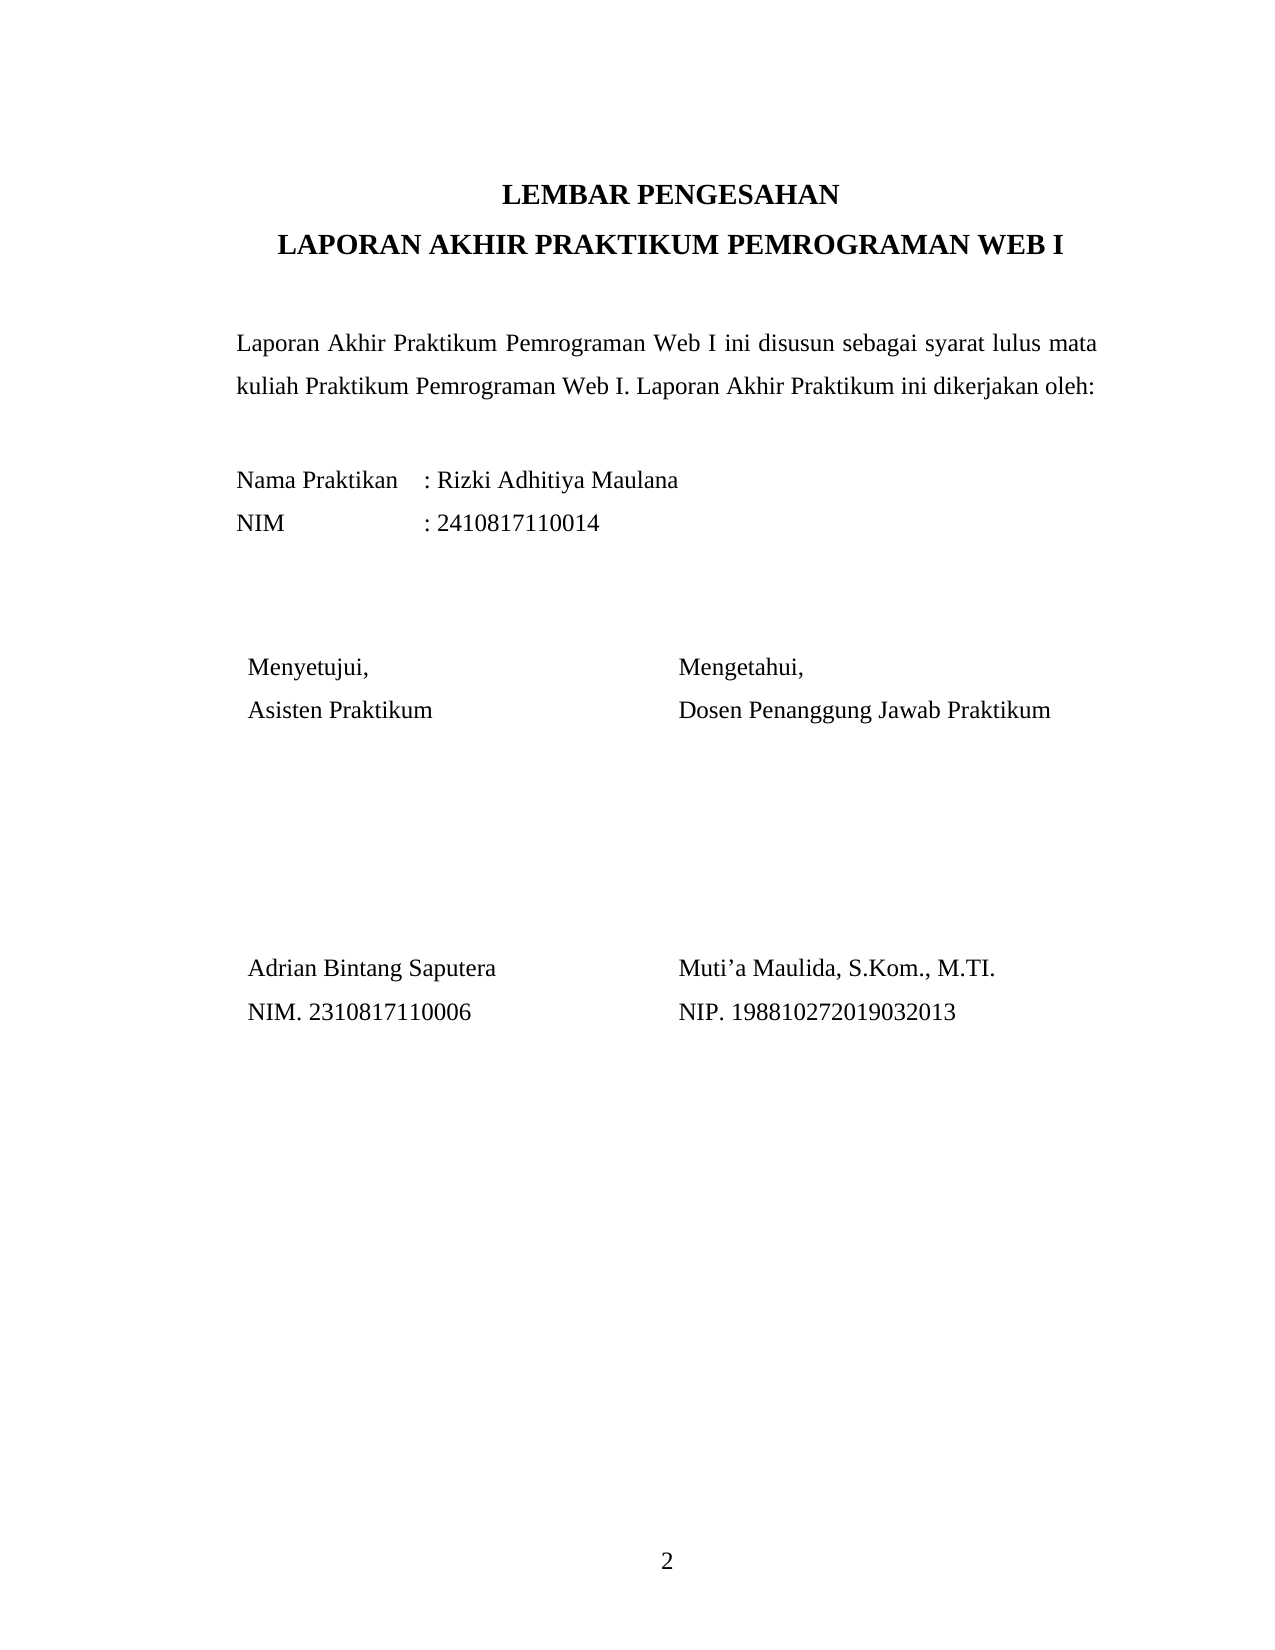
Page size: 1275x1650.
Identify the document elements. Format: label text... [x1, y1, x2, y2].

table_header Mengetahui, Dosen Penanggung Jawab Praktikum Muti’a Maulida, S.Kom., M.TI. NIP. 198810272019032013 [667, 652, 1098, 1039]
table_header Menyetujui, Asisten Praktikum Adrian Bintang Saputera NIM. 2310817110006 [236, 652, 667, 1039]
subtitle LAPORAN AKHIR PRAKTIKUM PEMROGRAMAN WEB I [236, 227, 1098, 311]
text NIM : 2410817110014 [236, 508, 1098, 537]
text Laporan Akhir Praktikum Pemrograman Web I ini disusun sebagai syarat lulus mata kuliah Praktikum Pemrograman Web I. Laporan Akhir Praktikum ini dikerjakan oleh: [236, 328, 1098, 400]
text Nama Praktikan : Rizki Adhitiya Maulana [236, 465, 1098, 493]
subtitle LEMBAR PENGESAHAN [236, 177, 1098, 211]
